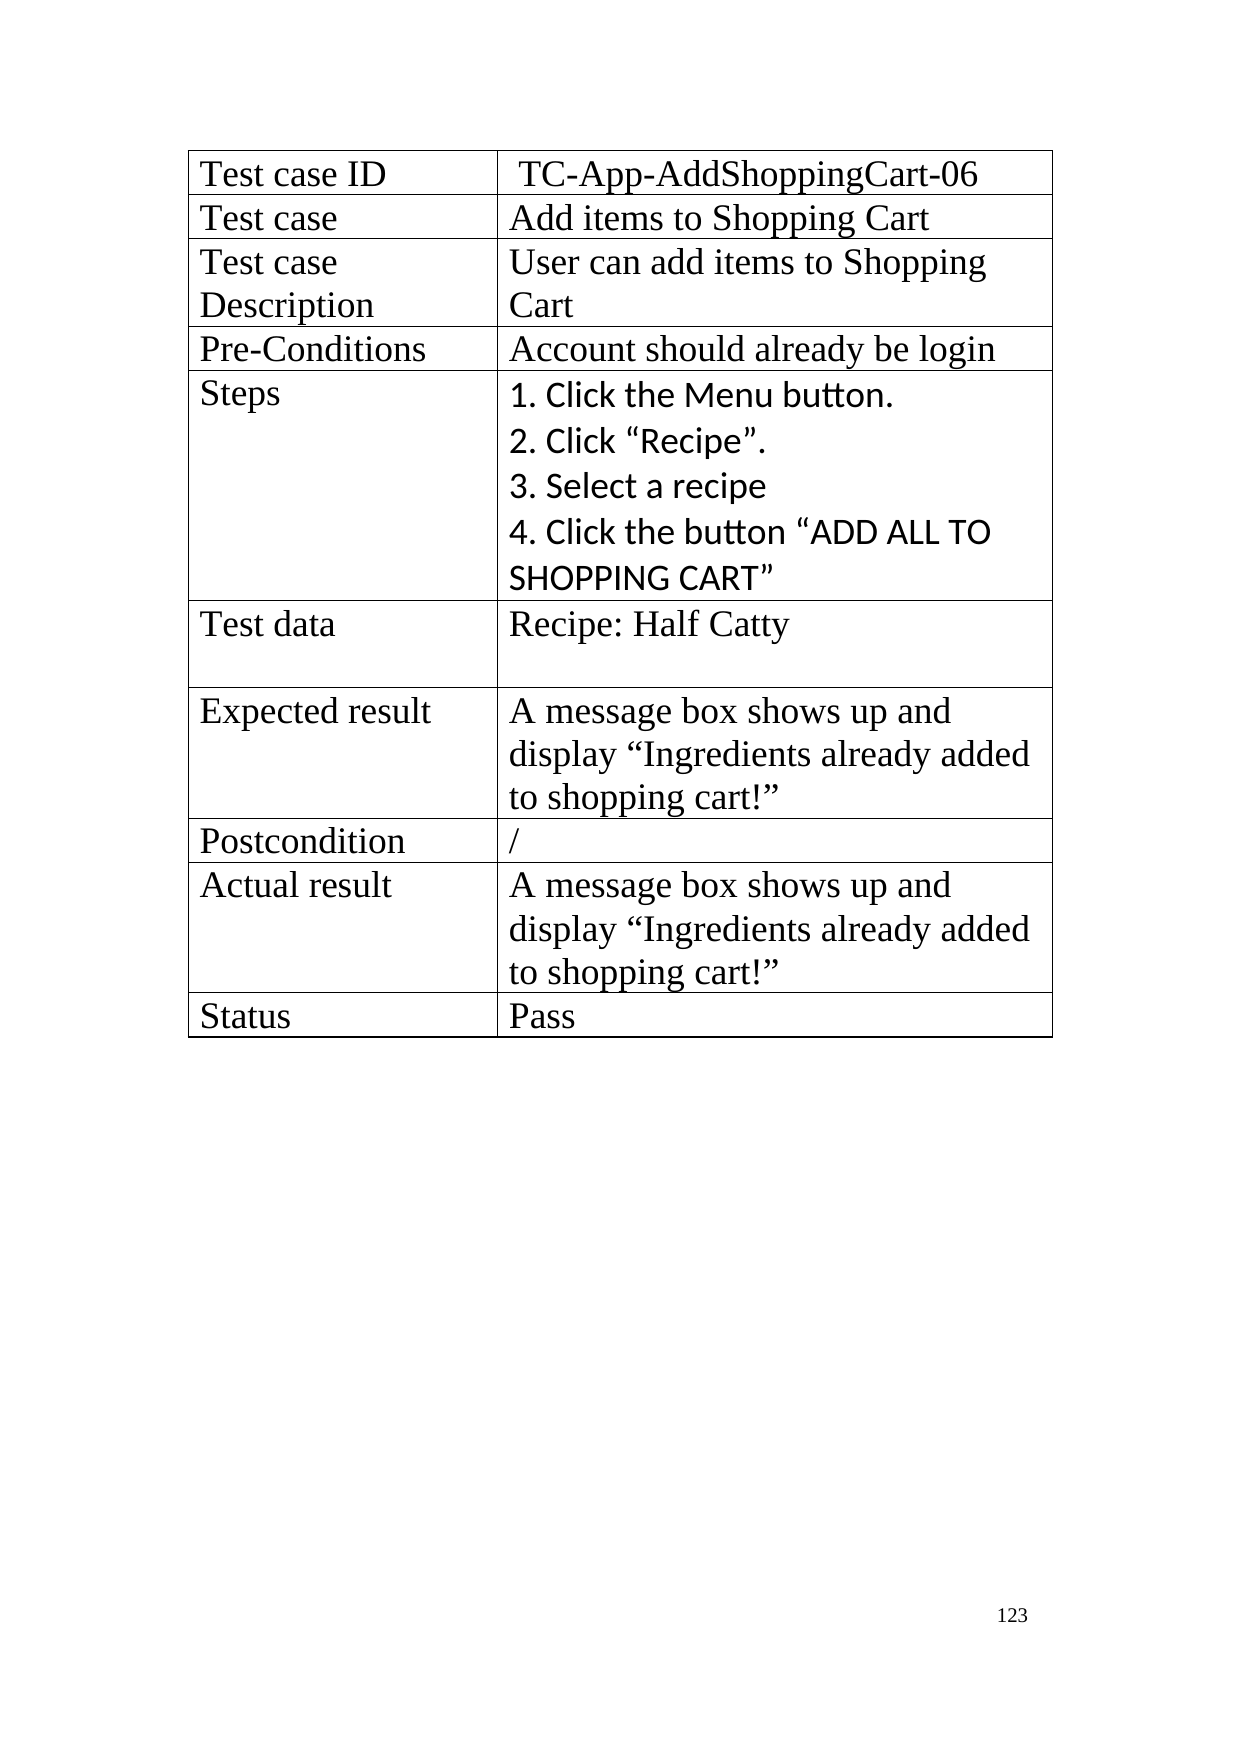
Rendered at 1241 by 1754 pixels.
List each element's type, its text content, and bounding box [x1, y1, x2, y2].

table_cell / [498, 819, 1052, 862]
table_cell Pre-Conditions [189, 327, 497, 370]
table_cell Add items to Shopping Cart [498, 195, 1052, 238]
table_cell Account should already be login [498, 327, 1052, 370]
table_cell A message box shows up and display “Ingredients already added to shopping cart!” [498, 863, 1052, 992]
table_cell Recipe: Half Catty [498, 601, 1052, 687]
table_cell Status [189, 993, 497, 1036]
table_cell 1. Click the Menu button. 2. Click “Recipe”. 3. Select a recipe 4. Click the button “ADD ALL TO SHOPPING CART” [498, 371, 1052, 600]
table_cell Steps [189, 371, 497, 600]
table_cell Pass [498, 993, 1052, 1036]
table_cell User can add items to Shopping Cart [498, 239, 1052, 326]
table_cell Expected result [189, 688, 497, 818]
table_header TC-App-AddShoppingCart-06 [498, 151, 1052, 194]
table_cell Test data [189, 601, 497, 687]
table_cell Postcondition [189, 819, 497, 862]
table_cell Test case Description [189, 239, 497, 326]
table_header Test case ID [189, 151, 497, 194]
table_cell Actual result [189, 863, 497, 992]
table_cell Test case [189, 195, 497, 238]
table_cell A message box shows up and display “Ingredients already added to shopping cart!” [498, 688, 1052, 818]
